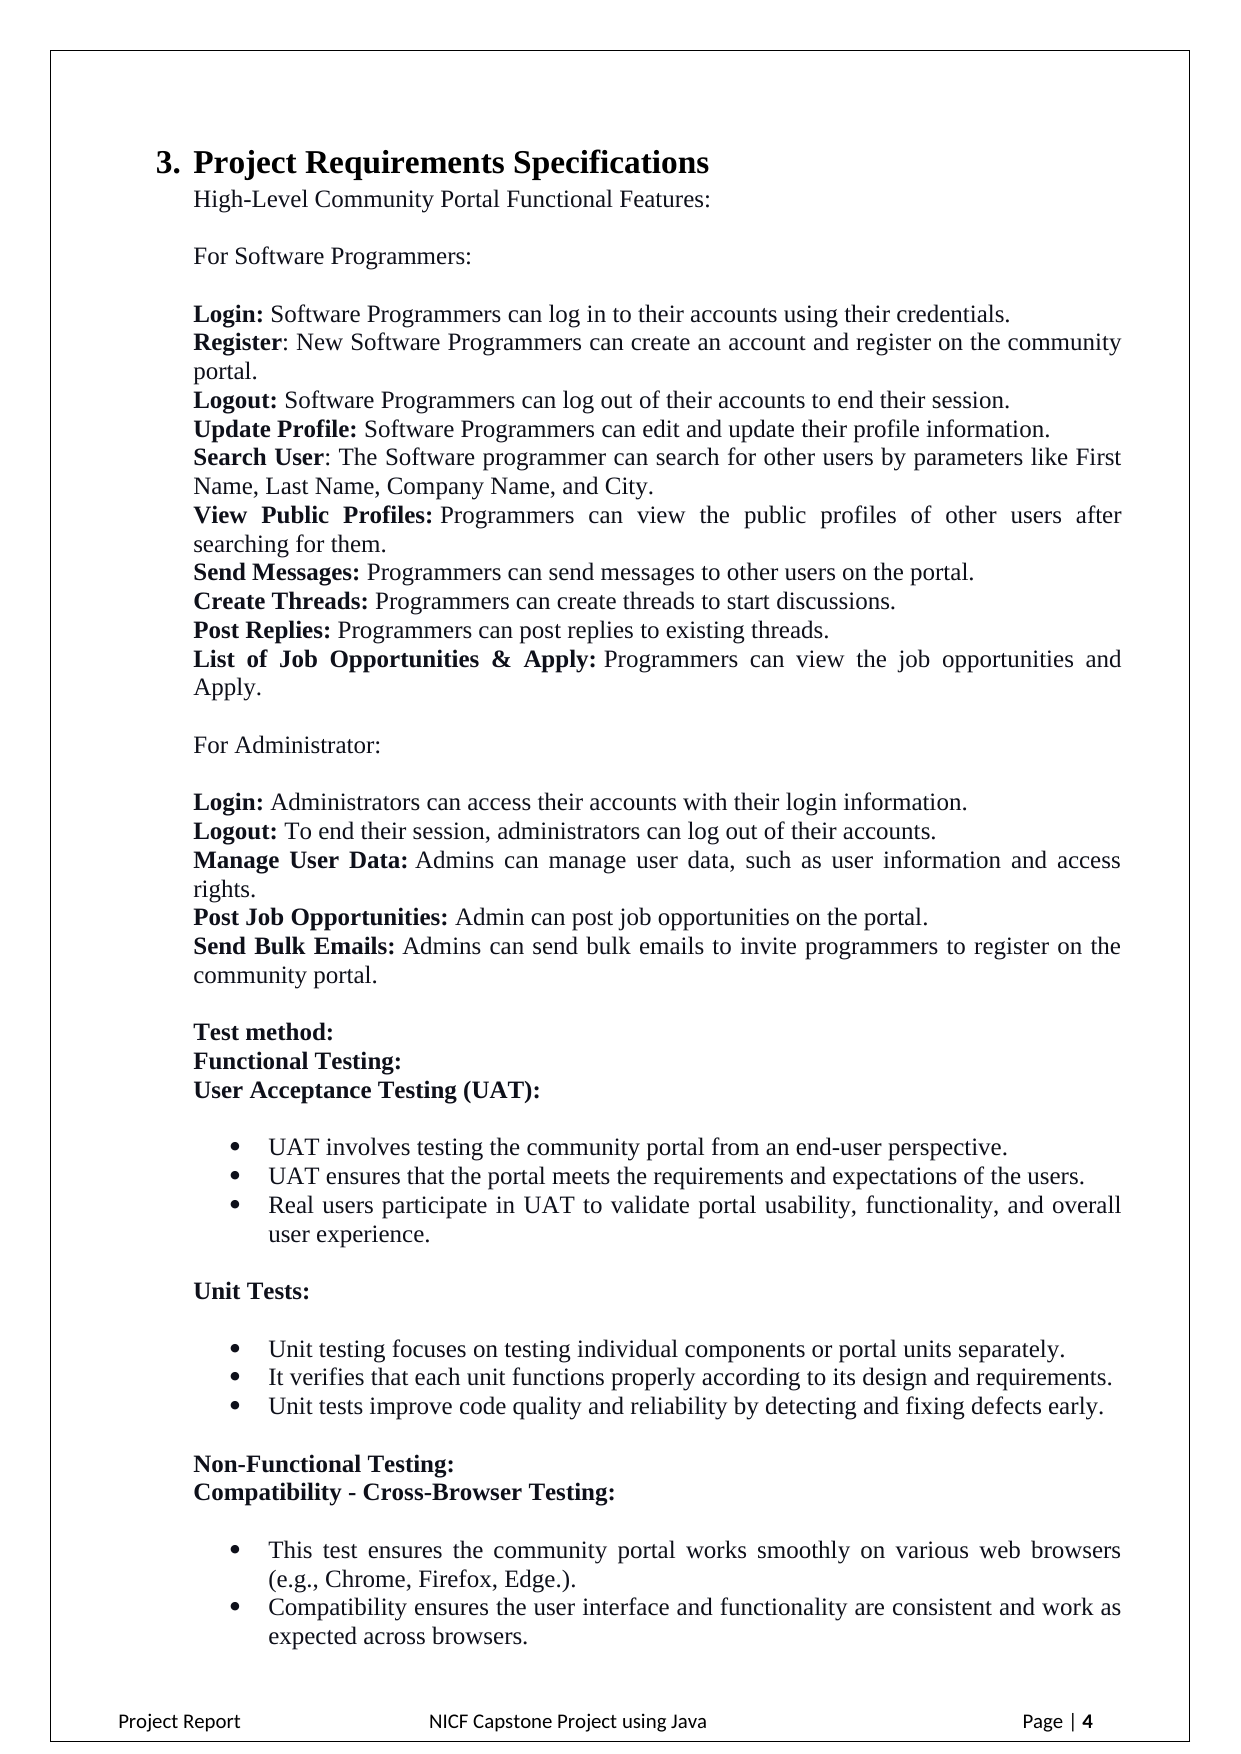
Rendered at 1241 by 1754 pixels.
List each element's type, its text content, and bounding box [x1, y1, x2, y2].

text Login: Software Programmers can log in to their accounts using their credentials. [193, 299, 1122, 327]
text Compatibility - Cross-Browser Testing: [193, 1477, 1122, 1506]
text User Acceptance Testing (UAT): [193, 1075, 1122, 1104]
text Functional Testing: [193, 1046, 1122, 1075]
text Login: Administrators can access their accounts with their login information. [193, 787, 1122, 816]
list UAT involves testing the community portal from an end-user perspective. [231, 1132, 1122, 1161]
text Create Threads: Programmers can create threads to start discussions. [193, 586, 1122, 615]
text Manage User Data: Admins can manage user data, such as user information and access rights. [193, 845, 1122, 902]
list Unit testing focuses on testing individual components or portal units separately. [231, 1334, 1122, 1362]
list UAT ensures that the portal meets the requirements and expectations of the users. [231, 1161, 1122, 1190]
list This test ensures the community portal works smoothly on various web browsers (e.g., Chrome, Firefox, Edge.). [231, 1535, 1122, 1592]
list It verifies that each unit functions properly according to its design and requirements. [231, 1362, 1122, 1391]
text Unit Tests: [193, 1276, 1122, 1305]
text Non-Functional Testing: [193, 1449, 1122, 1477]
text Update Profile: Software Programmers can edit and update their profile information. [193, 414, 1122, 442]
text Post Job Opportunities: Admin can post job opportunities on the portal. [193, 902, 1122, 931]
list Compatibility ensures the user interface and functionality are consistent and work as expected across browsers. [231, 1592, 1122, 1650]
text Test method: [193, 1017, 1122, 1046]
text List of Job Opportunities & Apply: Programmers can view the job opportunities and Apply. [193, 644, 1122, 701]
text For Software Programmers: [193, 241, 1122, 270]
subtitle Project Requirements Specifications [156, 142, 1122, 181]
text Logout: Software Programmers can log out of their accounts to end their session. [193, 385, 1122, 414]
text Search User: The Software programmer can search for other users by parameters like First Name, Last Name, Company Name, and City. [193, 442, 1122, 500]
text Send Messages: Programmers can send messages to other users on the portal. [193, 557, 1122, 586]
text High-Level Community Portal Functional Features: [193, 184, 1122, 212]
list Real users participate in UAT to validate portal usability, functionality, and overall user experience. [231, 1190, 1122, 1247]
text Register: New Software Programmers can create an account and register on the community portal. [193, 327, 1122, 385]
text View Public Profiles: Programmers can view the public profiles of other users after searching for them. [193, 500, 1122, 557]
text Post Replies: Programmers can post replies to existing threads. [193, 615, 1122, 644]
text For Administrator: [193, 730, 1122, 759]
list Unit tests improve code quality and reliability by detecting and fixing defects early. [231, 1391, 1122, 1420]
text Logout: To end their session, administrators can log out of their accounts. [193, 816, 1122, 845]
text Send Bulk Emails: Admins can send bulk emails to invite programmers to register on the community portal. [193, 931, 1122, 989]
